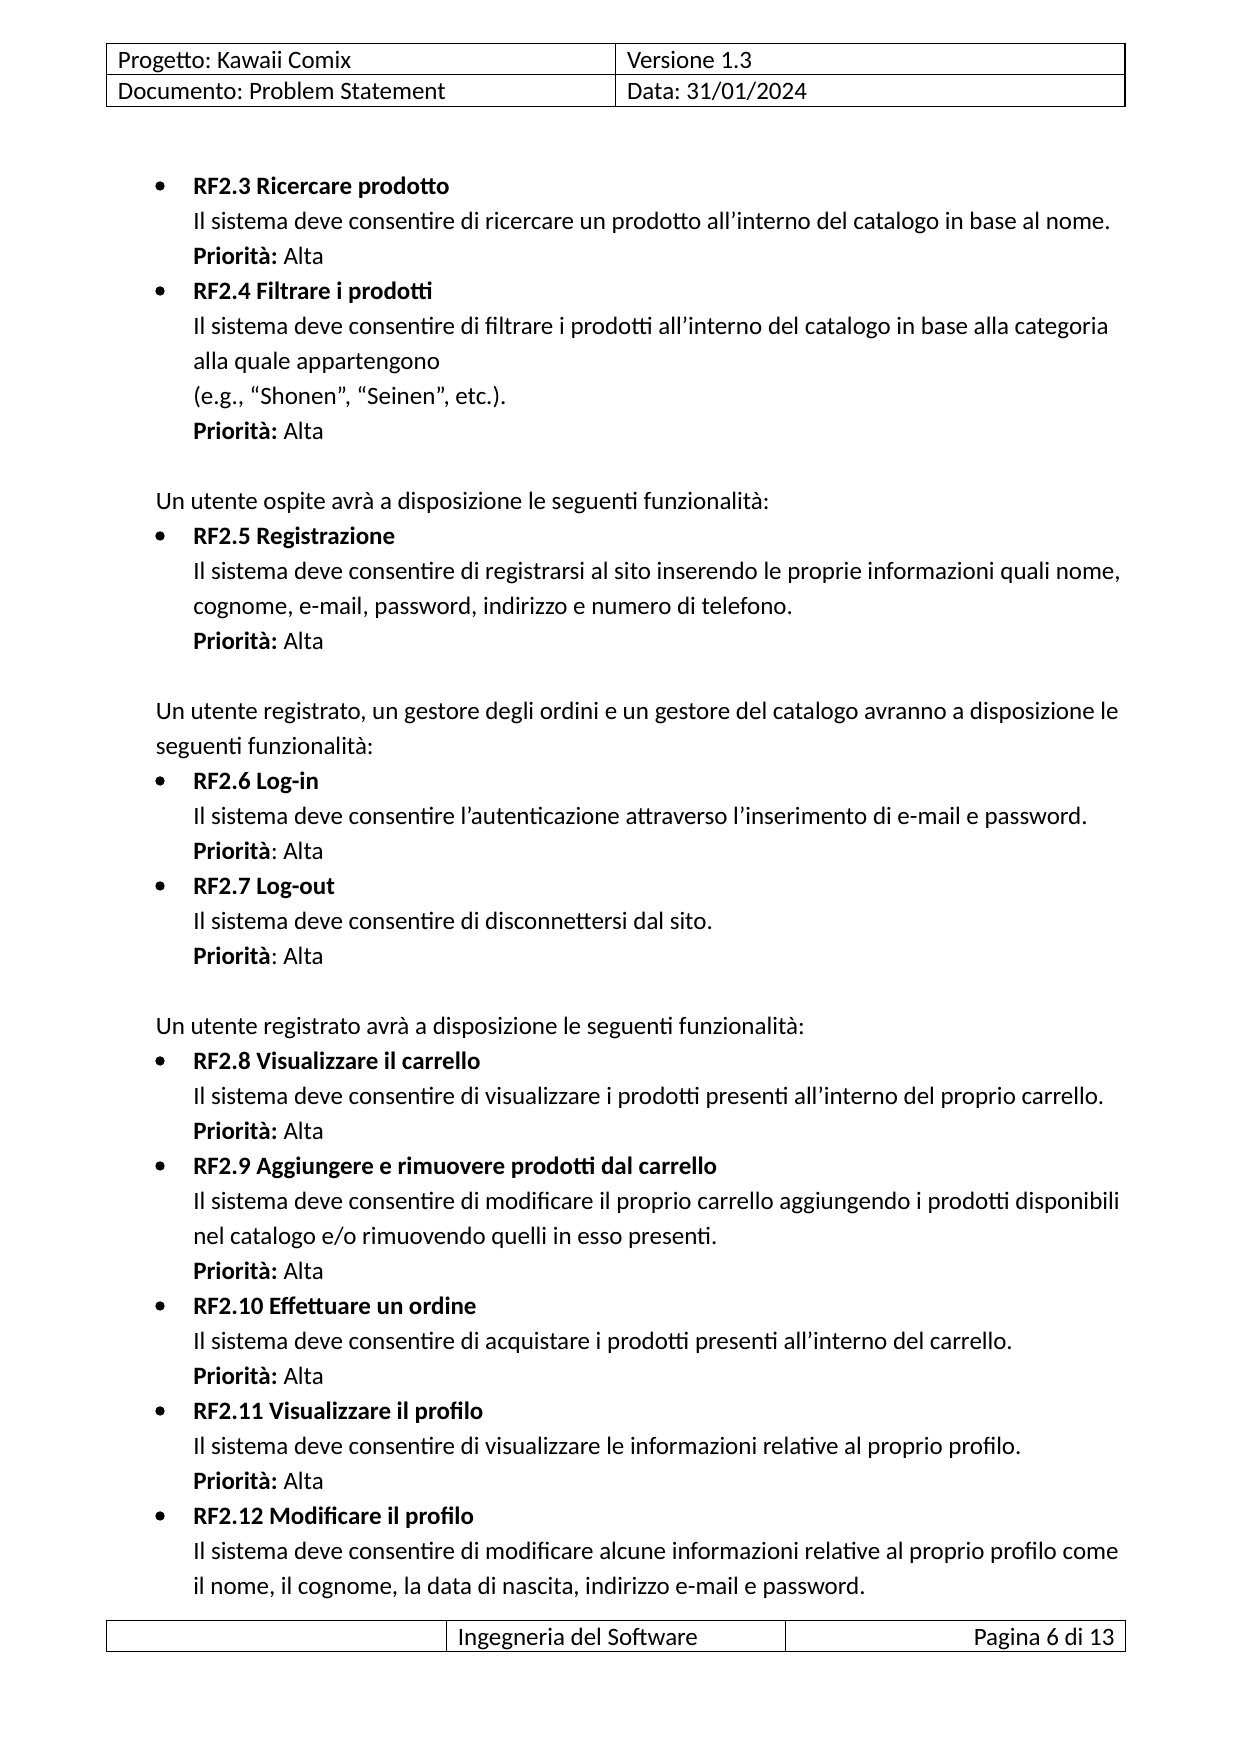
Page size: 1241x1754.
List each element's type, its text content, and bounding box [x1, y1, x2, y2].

list Priorità: Alta [193, 1256, 1122, 1286]
list RF2.11 Visualizzare il profilo [156, 1396, 1122, 1426]
list Priorità: Alta [193, 836, 1122, 866]
list Priorità: Alta [193, 1116, 1122, 1146]
list Un utente registrato avrà a disposizione le seguenti funzionalità: [156, 1011, 1122, 1041]
list Il sistema deve consentire di disconnettersi dal sito. [193, 906, 1122, 936]
list Priorità: Alta [193, 416, 1122, 446]
list Il sistema deve consentire di modificare alcune informazioni relative al proprio profilo come il nome, il cognome, la data di nascita, indirizzo e-mail e password. [193, 1536, 1122, 1601]
list Priorità: Alta [193, 1466, 1122, 1496]
list RF2.4 Filtrare i prodotti [156, 276, 1122, 306]
list Il sistema deve consentire di registrarsi al sito inserendo le proprie informazioni quali nome, cognome, e-mail, password, indirizzo e numero di telefono. [193, 556, 1122, 621]
list RF2.7 Log-out [156, 871, 1122, 901]
list Priorità: Alta [193, 241, 1122, 271]
list Un utente registrato, un gestore degli ordini e un gestore del catalogo avranno a disposizione le seguenti funzionalità: [156, 696, 1122, 761]
list RF2.3 Ricercare prodotto [156, 171, 1122, 201]
list Il sistema deve consentire l’autenticazione attraverso l’inserimento di e-mail e password. [193, 801, 1122, 831]
list RF2.5 Registrazione [156, 521, 1122, 551]
list Un utente ospite avrà a disposizione le seguenti funzionalità: [156, 486, 1122, 516]
list RF2.6 Log-in [156, 766, 1122, 796]
list (e.g., “Shonen”, “Seinen”, etc.). [193, 381, 1122, 411]
list RF2.9 Aggiungere e rimuovere prodotti dal carrello [156, 1151, 1122, 1181]
list Il sistema deve consentire di modificare il proprio carrello aggiungendo i prodotti disponibili nel catalogo e/o rimuovendo quelli in esso presenti. [193, 1186, 1122, 1251]
list Il sistema deve consentire di acquistare i prodotti presenti all’interno del carrello. [193, 1326, 1122, 1356]
list Il sistema deve consentire di visualizzare le informazioni relative al proprio profilo. [193, 1431, 1122, 1461]
list Priorità: Alta [193, 941, 1122, 971]
list Priorità: Alta [193, 626, 1122, 656]
list RF2.12 Modificare il profilo [156, 1501, 1122, 1531]
list RF2.10 Effettuare un ordine [156, 1291, 1122, 1321]
list RF2.8 Visualizzare il carrello [156, 1046, 1122, 1076]
list Il sistema deve consentire di ricercare un prodotto all’interno del catalogo in base al nome. [193, 206, 1122, 236]
list Il sistema deve consentire di visualizzare i prodotti presenti all’interno del proprio carrello. [193, 1081, 1122, 1111]
list Il sistema deve consentire di filtrare i prodotti all’interno del catalogo in base alla categoria alla quale appartengono [193, 311, 1122, 376]
list Priorità: Alta [193, 1361, 1122, 1391]
